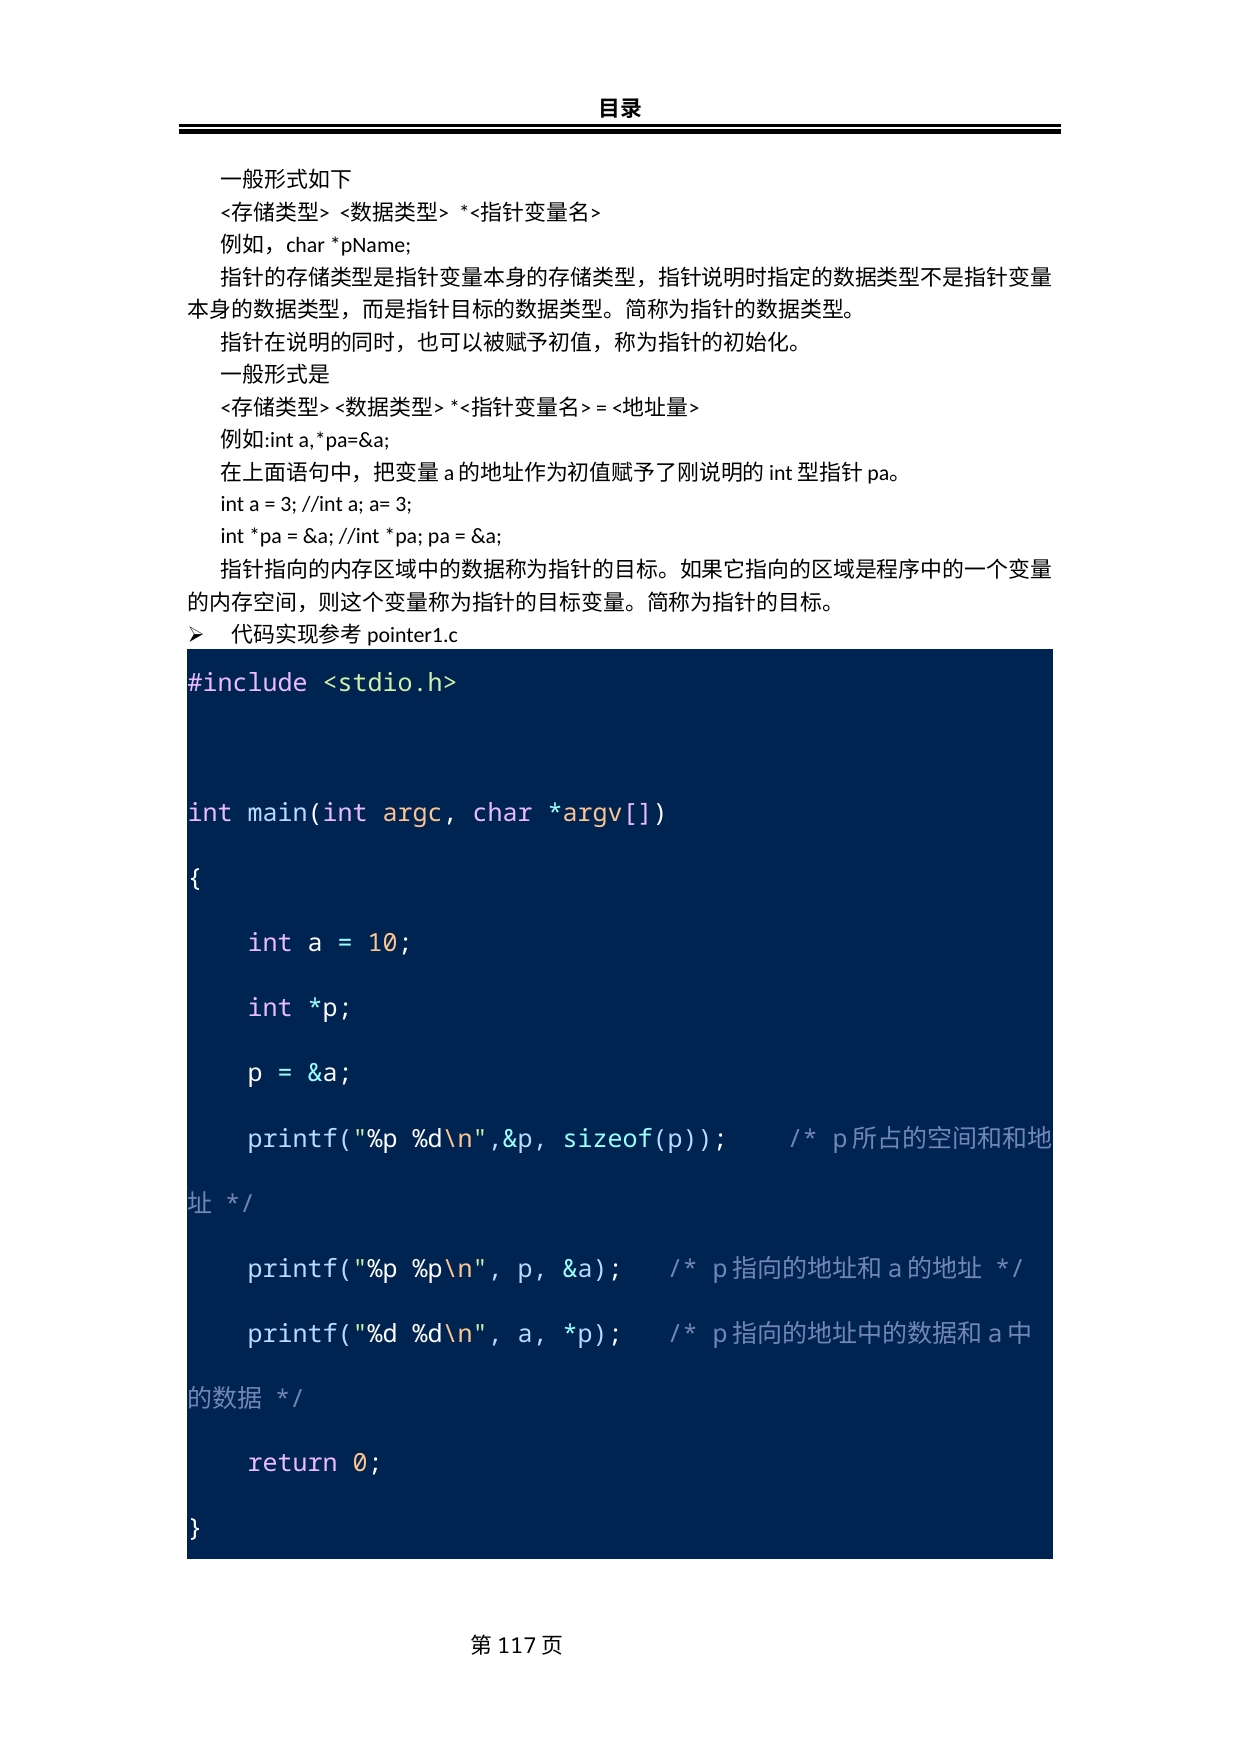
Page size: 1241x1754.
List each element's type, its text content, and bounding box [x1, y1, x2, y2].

text { [187, 844, 1053, 909]
list <存储类型> <数据类型> *<指针变量名> [187, 194, 1053, 227]
list 一般形式如下 [187, 162, 1053, 194]
text int *p; [187, 974, 1053, 1039]
list int *pa = &a; //int *pa; pa = &a; [187, 519, 1053, 552]
list 指针在说明的同时，也可以被赋予初值，称为指针的初始化。 [187, 324, 1053, 357]
text int main(int argc, char *argv[]) [187, 779, 1053, 844]
text #include <stdio.h> [187, 649, 1053, 714]
list 代码实现参考pointer1.c [187, 617, 1053, 649]
list <存储类型> <数据类型> *<指针变量名> = <地址量> [187, 389, 1053, 422]
list 指针的存储类型是指针变量本身的存储类型，指针说明时指定的数据类型不是指针变量本身的数据类型，而是指针目标的数据类型。简称为指针的数据类型。 [187, 259, 1053, 324]
text printf("%d %d\n", a, *p); /* p指向的地址中的数据和a中的数据 */ [187, 1299, 1053, 1429]
list 在上面语句中，把变量a的地址作为初值赋予了刚说明的int型指针pa。 [187, 454, 1053, 487]
text } [187, 1494, 1053, 1559]
list int a = 3; //int a; a= 3; [187, 487, 1053, 519]
text return 0; [187, 1429, 1053, 1494]
list 指针指向的内存区域中的数据称为指针的目标。如果它指向的区域是程序中的一个变量的内存空间，则这个变量称为指针的目标变量。简称为指针的目标。 [187, 552, 1053, 617]
list 例如，char *pName; [187, 227, 1053, 259]
list 一般形式是 [187, 357, 1053, 389]
text int a = 10; [187, 909, 1053, 974]
text printf("%p %p\n", p, &a); /* p指向的地址和a的地址 */ [187, 1234, 1053, 1299]
text printf("%p %d\n",&p, sizeof(p)); /* p所占的空间和和地址 */ [187, 1104, 1053, 1234]
text p = &a; [187, 1039, 1053, 1104]
list 例如:int a,*pa=&a; [187, 422, 1053, 454]
